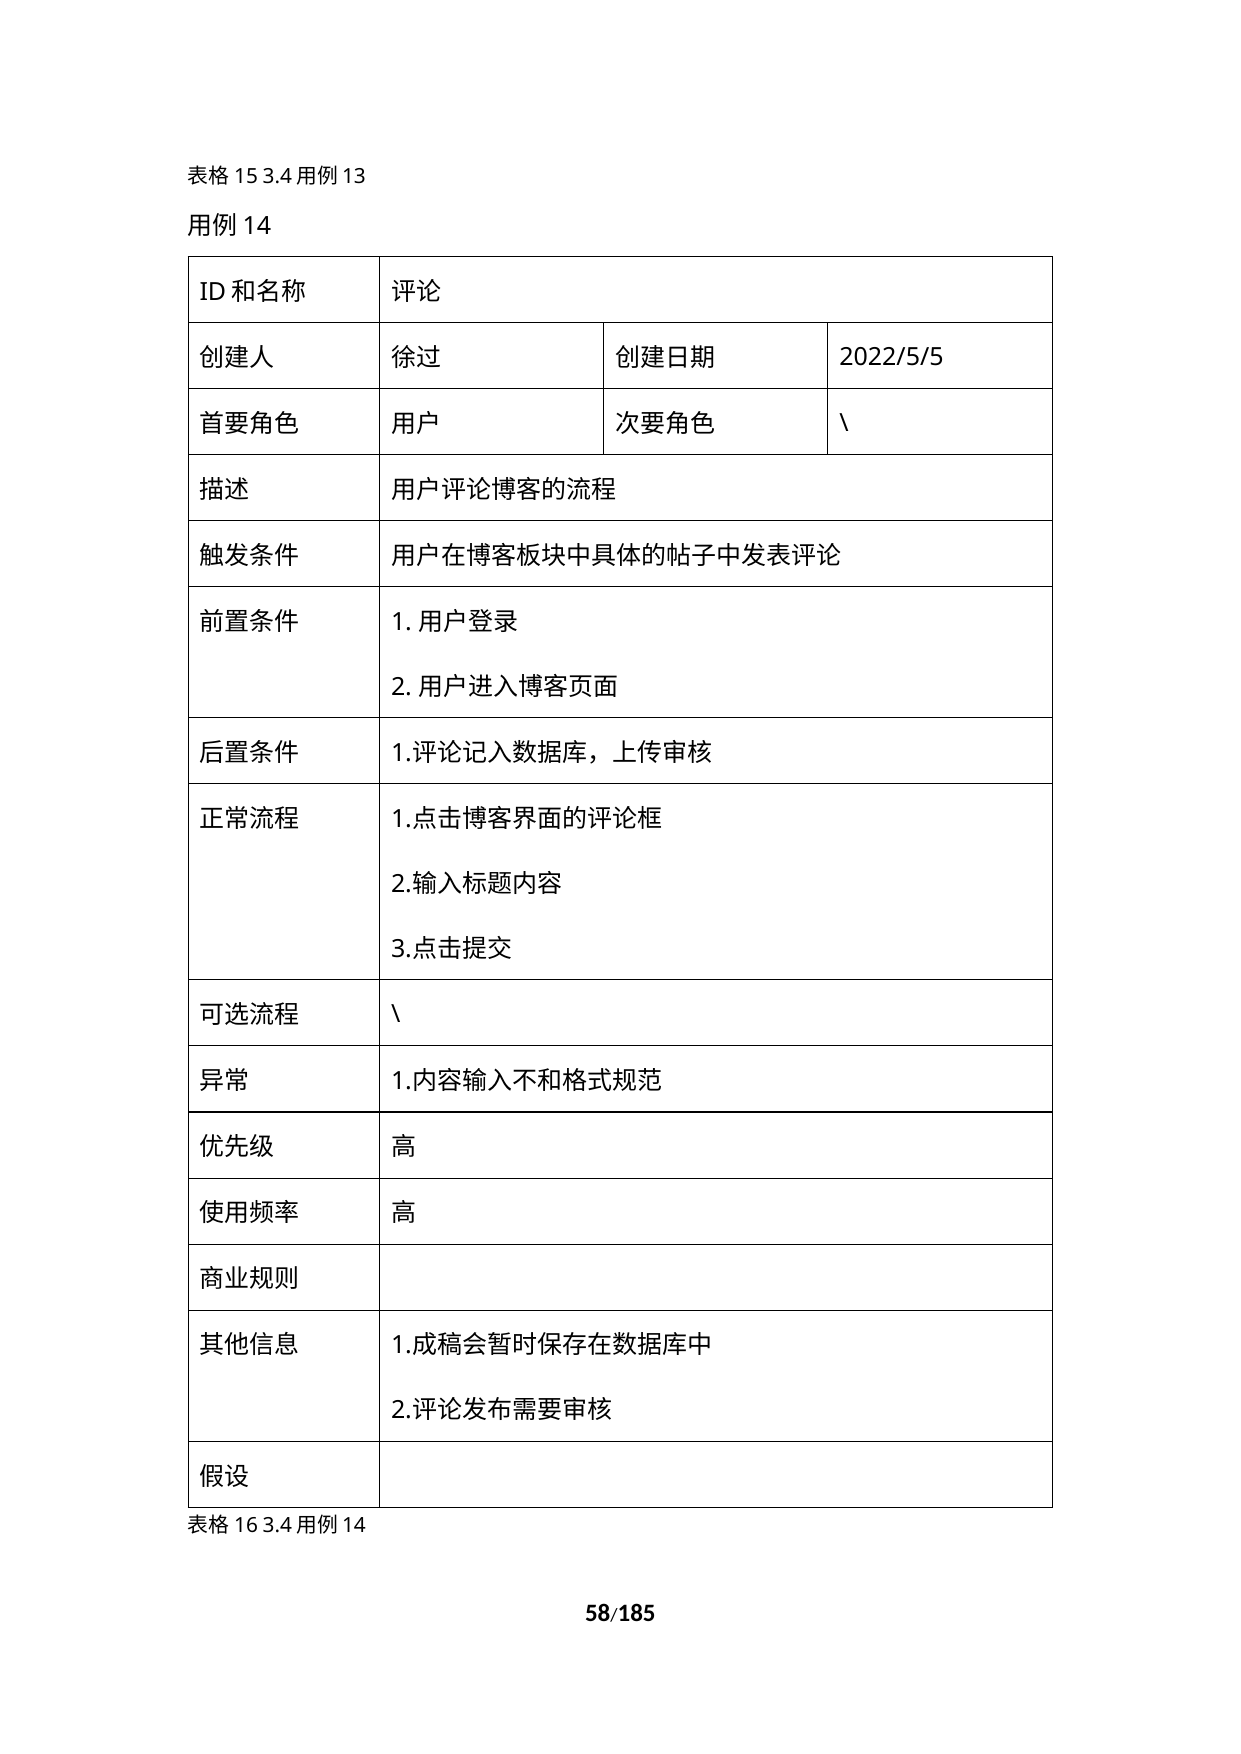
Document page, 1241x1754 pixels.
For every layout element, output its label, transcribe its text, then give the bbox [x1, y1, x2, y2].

table_cell 次要角色 [604, 389, 827, 454]
table_cell 用户 [380, 389, 603, 454]
table_cell 2022/5/5 [828, 323, 1052, 388]
table_cell 使用频率 [189, 1179, 379, 1243]
table_cell 1.成稿会暂时保存在数据库中 2.评论发布需要审核 [380, 1311, 1052, 1441]
table_cell 前置条件 [189, 587, 379, 717]
table_cell 高 [380, 1113, 1052, 1177]
table_cell 描述 [189, 455, 379, 520]
table_cell 后置条件 [189, 718, 379, 783]
table_cell 首要角色 [189, 389, 379, 454]
table_cell 高 [380, 1179, 1052, 1243]
table_cell [380, 1442, 1052, 1507]
table_header ID和名称 [189, 257, 379, 322]
table_cell 其他信息 [189, 1311, 379, 1441]
table_cell \ [828, 389, 1052, 454]
table_cell 可选流程 [189, 980, 379, 1045]
text 表格 15 3.4用例13 [187, 158, 1053, 191]
text 表格 16 3.4用例14 [187, 1508, 1053, 1540]
table_header 评论 [380, 257, 1052, 322]
table_cell 用户在博客板块中具体的帖子中发表评论 [380, 521, 1052, 586]
table_cell 正常流程 [189, 784, 379, 979]
table_cell [380, 1245, 1052, 1309]
table_cell 触发条件 [189, 521, 379, 586]
table_cell \ [380, 980, 1052, 1045]
table_cell 1.点击博客界面的评论框 2.输入标题内容 3.点击提交 [380, 784, 1052, 979]
table_cell 创建人 [189, 323, 379, 388]
table_cell 异常 [189, 1046, 379, 1111]
table_cell 1.内容输入不和格式规范 [380, 1046, 1052, 1111]
table_cell 商业规则 [189, 1245, 379, 1309]
table_cell 1. 用户登录 2. 用户进入博客页面 [380, 587, 1052, 717]
table_cell 用户评论博客的流程 [380, 455, 1052, 520]
table_cell 1.评论记入数据库，上传审核 [380, 718, 1052, 783]
table_cell 创建日期 [604, 323, 827, 388]
table_cell 徐过 [380, 323, 603, 388]
table_cell 优先级 [189, 1113, 379, 1177]
text 用例14 [187, 191, 1053, 256]
table_cell 假设 [189, 1442, 379, 1507]
